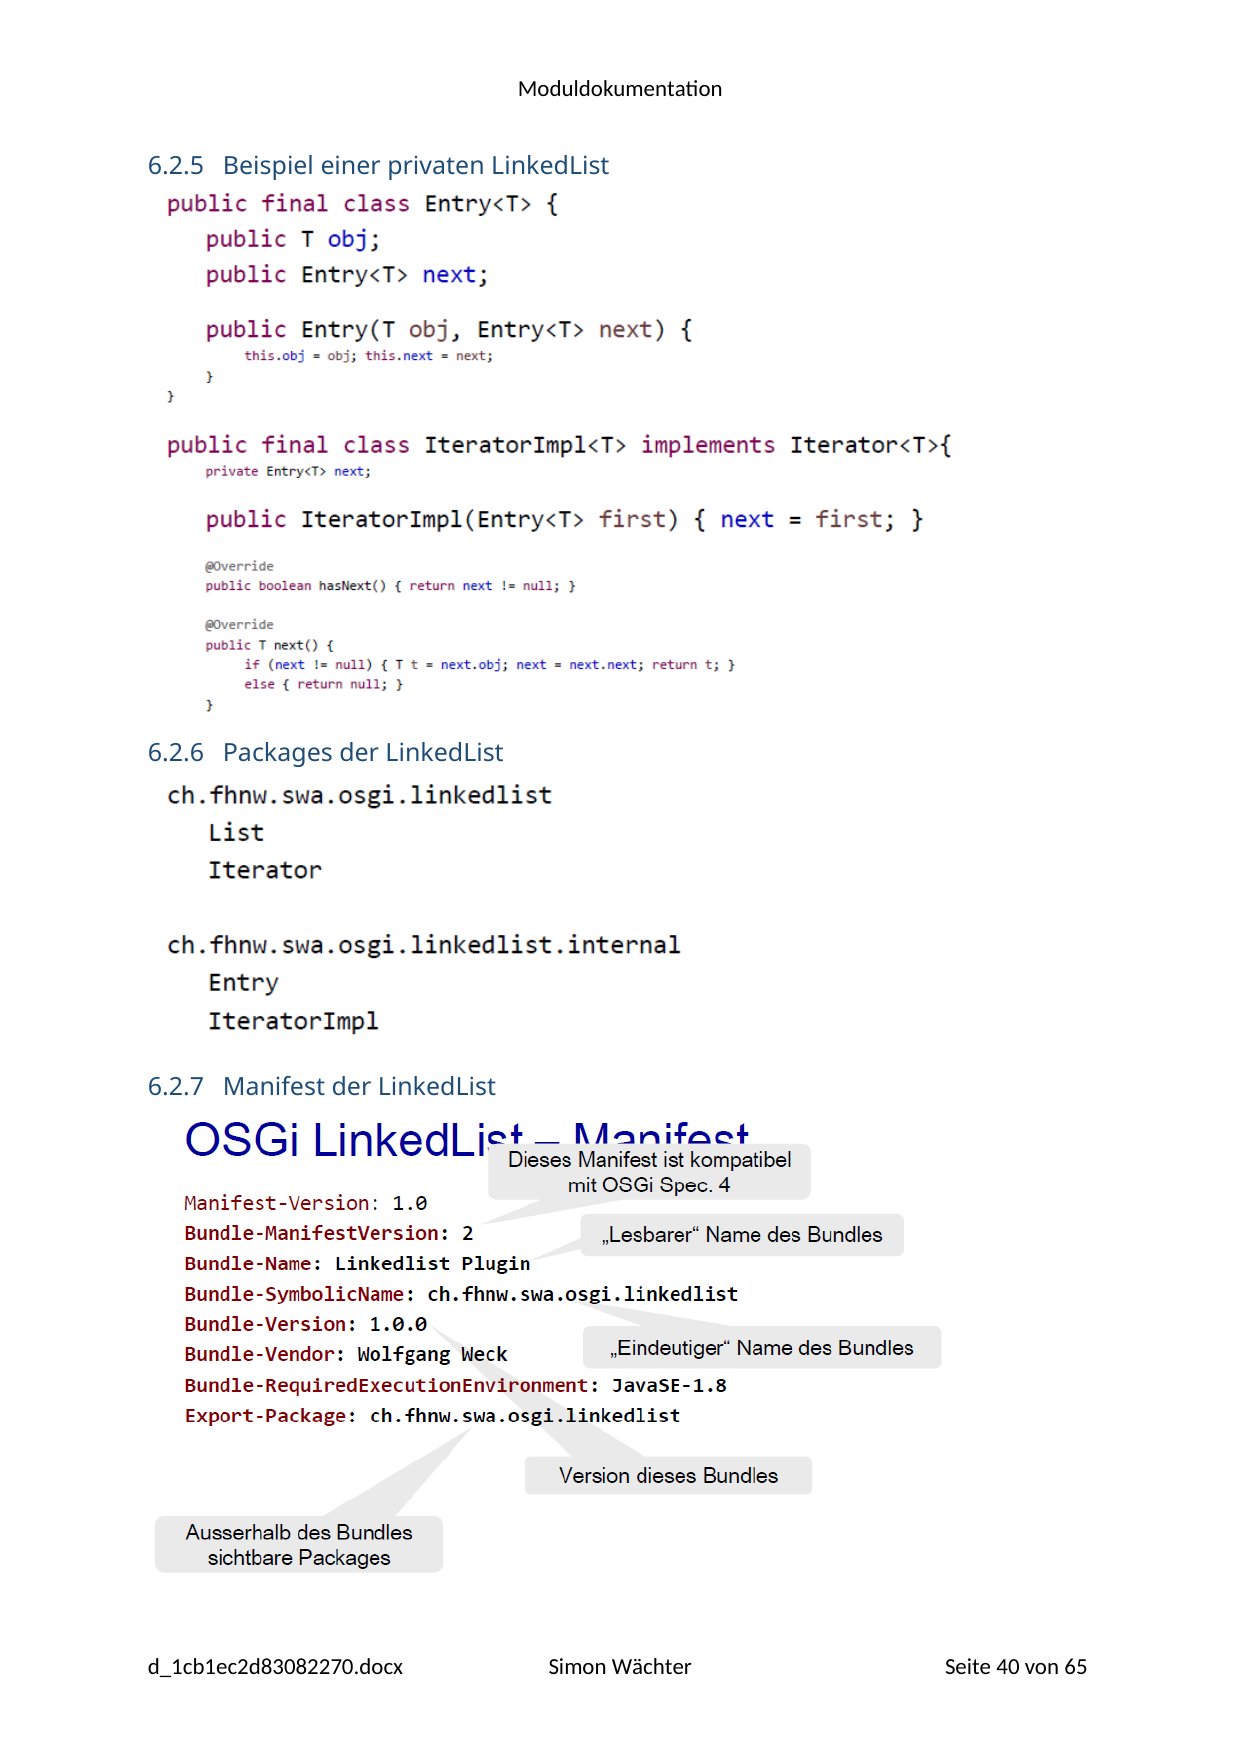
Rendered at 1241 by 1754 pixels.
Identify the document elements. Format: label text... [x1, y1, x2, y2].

subtitle Beispiel einer privaten LinkedList [148, 148, 1093, 182]
picture [147, 1105, 944, 1579]
picture [147, 771, 1093, 1050]
picture [147, 184, 1038, 716]
subtitle Manifest der LinkedList [148, 1069, 1093, 1103]
subtitle Packages der LinkedList [148, 734, 1093, 768]
